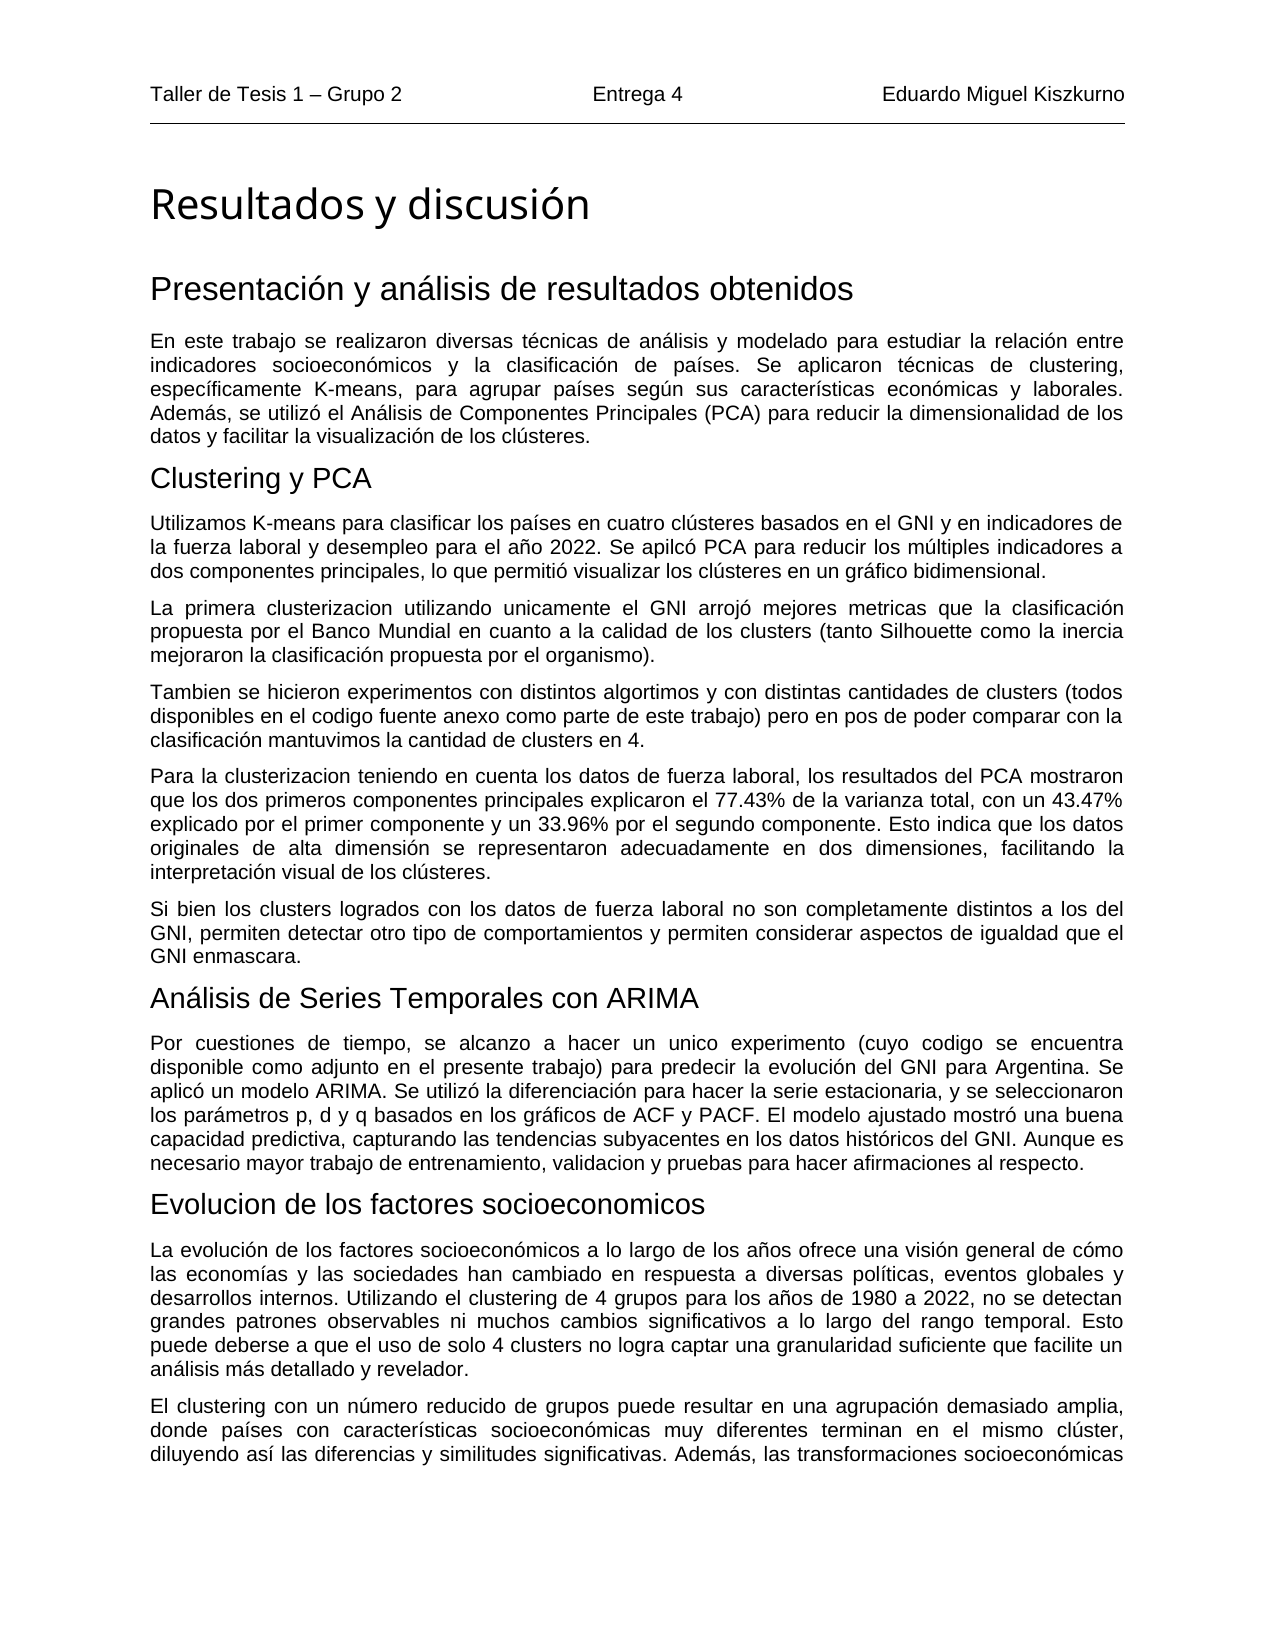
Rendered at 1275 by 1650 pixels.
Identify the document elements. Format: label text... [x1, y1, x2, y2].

subtitle Evolucion de los factores socioeconomicos [150, 1187, 1125, 1221]
text En este trabajo se realizaron diversas técnicas de análisis y modelado para estudiar la relación entre indicadores socioeconómicos y la clasificación de países. Se aplicaron técnicas de clustering, específicamente K-means, para agrupar países según sus características económicas y laborales. Además, se utilizó el Análisis de Componentes Principales (PCA) para reducir la dimensionalidad de los datos y facilitar la visualización de los clústeres. [150, 328, 1125, 448]
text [150, 1394, 1125, 1466]
text Para la clusterizacion teniendo en cuenta los datos de fuerza laboral, los resultados del PCA mostraron que los dos primeros componentes principales explicaron el 77.43% de la varianza total, con un 43.47% explicado por el primer componente y un 33.96% por el segundo componente. Esto indica que los datos originales de alta dimensión se representaron adecuadamente en dos dimensiones, facilitando la interpretación visual de los clústeres. [150, 764, 1125, 884]
subtitle Clustering y PCA [150, 461, 1125, 494]
text Por cuestiones de tiempo, se alcanzo a hacer un unico experimento (cuyo codigo se encuentra disponible como adjunto en el presente trabajo) para predecir la evolución del GNI para Argentina. Se aplicó un modelo ARIMA. Se utilizó la diferenciación para hacer la serie estacionaria, y se seleccionaron los parámetros p, d y q basados en los gráficos de ACF y PACF. El modelo ajustado mostró una buena capacidad predictiva, capturando las tendencias subyacentes en los datos históricos del GNI. Aunque es necesario mayor trabajo de entrenamiento, validacion y pruebas para hacer afirmaciones al respecto. [150, 1031, 1125, 1175]
subtitle Resultados y discusión [150, 175, 1125, 232]
text Tambien se hicieron experimentos con distintos algortimos y con distintas cantidades de clusters (todos disponibles en el codigo fuente anexo como parte de este trabajo) pero en pos de poder comparar con la clasificación mantuvimos la cantidad de clusters en 4. [150, 680, 1125, 752]
text Utilizamos K-means para clasificar los países en cuatro clústeres basados en el GNI y en indicadores de la fuerza laboral y desempleo para el año 2022. Se apilcó PCA para reducir los múltiples indicadores a dos componentes principales, lo que permitió visualizar los clústeres en un gráfico bidimensional. [150, 511, 1125, 583]
subtitle Presentación y análisis de resultados obtenidos [150, 269, 1125, 308]
text La primera clusterizacion utilizando unicamente el GNI arrojó mejores metricas que la clasificación propuesta por el Banco Mundial en cuanto a la calidad de los clusters (tanto Silhouette como la inercia mejoraron la clasificación propuesta por el organismo). [150, 595, 1125, 667]
text La evolución de los factores socioeconómicos a lo largo de los años ofrece una visión general de cómo las economías y las sociedades han cambiado en respuesta a diversas políticas, eventos globales y desarrollos internos. Utilizando el clustering de 4 grupos para los años de 1980 a 2022, no se detectan grandes patrones observables ni muchos cambios significativos a lo largo del rango temporal. Esto puede deberse a que el uso de solo 4 clusters no logra captar una granularidad suficiente que facilite un análisis más detallado y revelador. [150, 1237, 1125, 1381]
subtitle Análisis de Series Temporales con ARIMA [150, 981, 1125, 1014]
text Si bien los clusters logrados con los datos de fuerza laboral no son completamente distintos a los del GNI, permiten detectar otro tipo de comportamientos y permiten considerar aspectos de igualdad que el GNI enmascara. [150, 896, 1125, 968]
